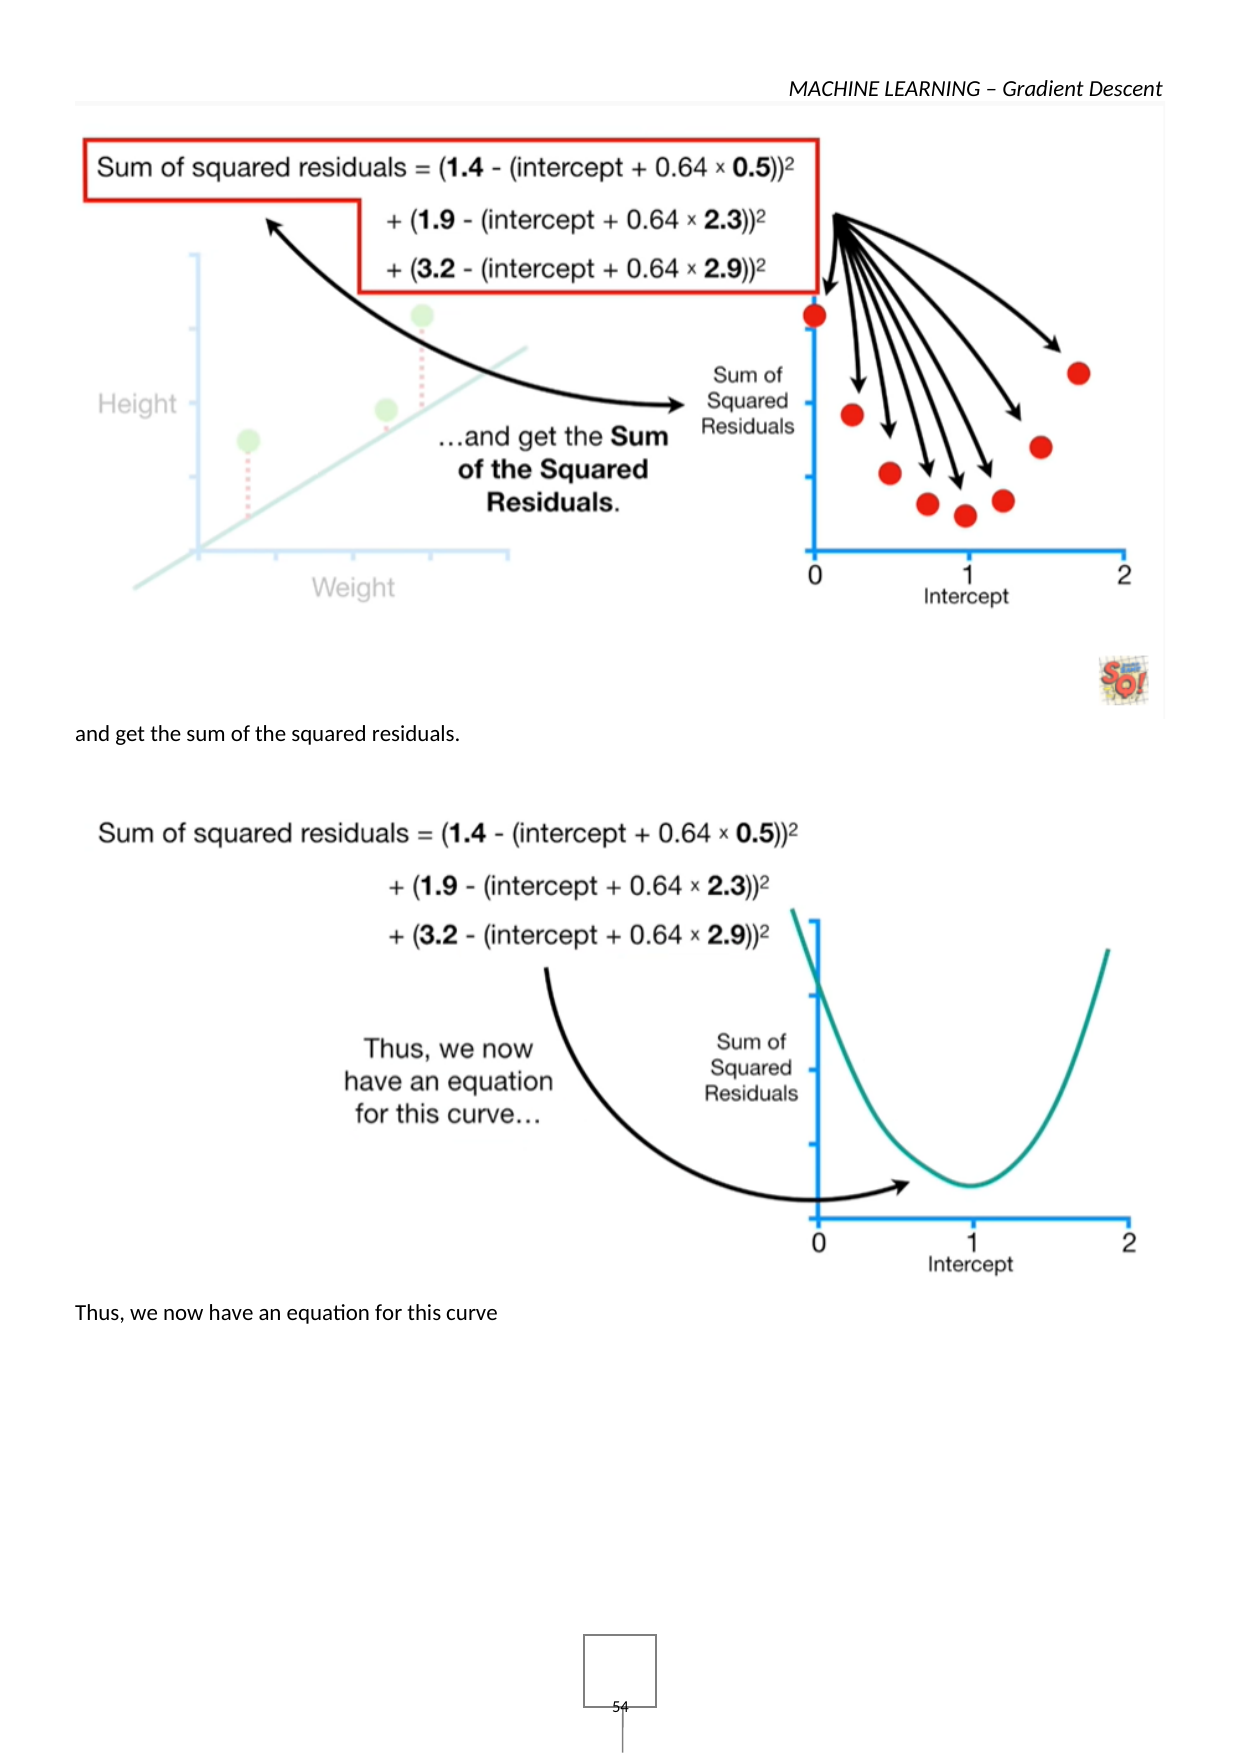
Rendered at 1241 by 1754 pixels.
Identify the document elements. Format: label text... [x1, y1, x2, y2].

picture [75, 774, 1166, 1299]
picture [75, 101, 1166, 719]
text and get the sum of the squared residuals. [75, 719, 1165, 747]
text Thus, we now have an equation for this curve [75, 1299, 1165, 1326]
